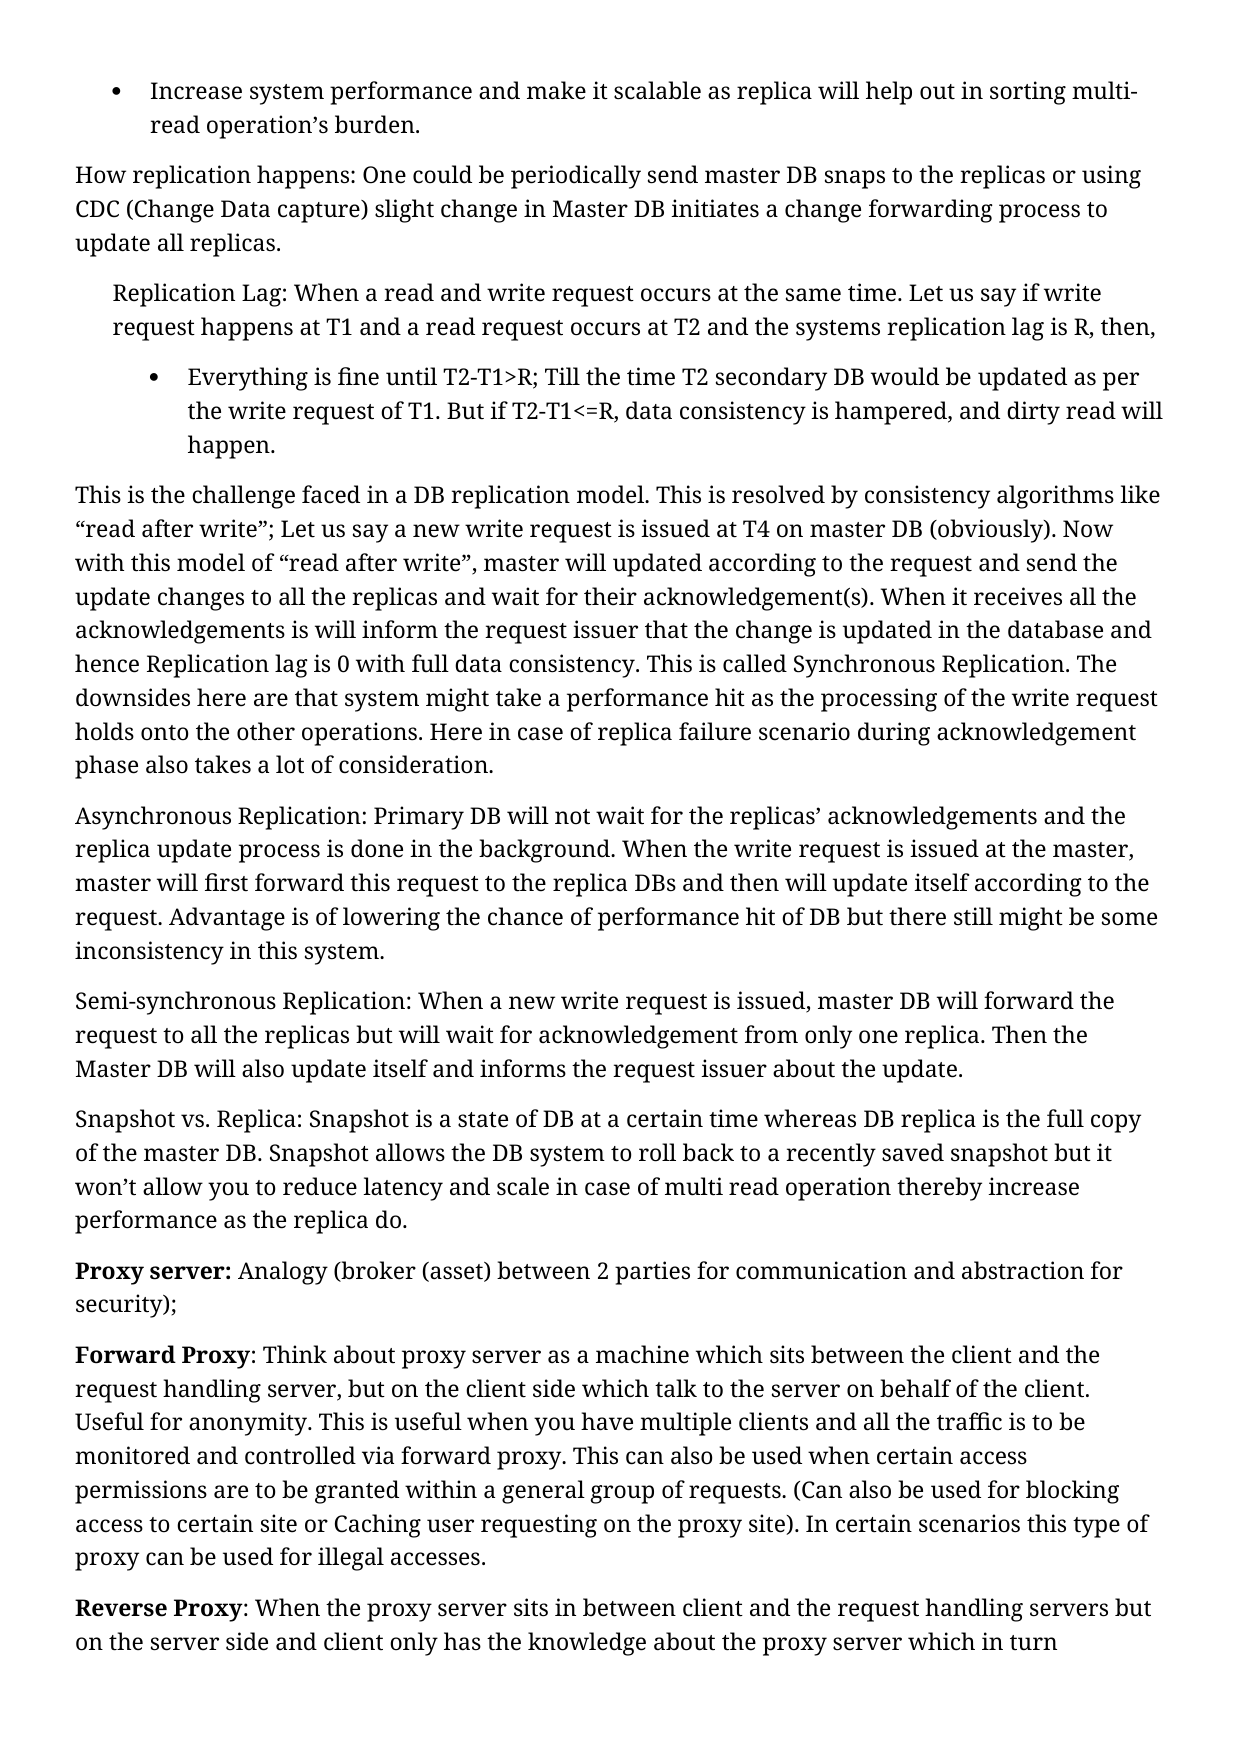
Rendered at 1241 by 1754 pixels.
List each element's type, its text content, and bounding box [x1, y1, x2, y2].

text Forward Proxy: Think about proxy server as a machine which sits between the client and the request handling server, but on the client side which talk to the server on behalf of the client. Useful for anonymity. This is useful when you have multiple clients and all the traffic is to be monitored and controlled via forward proxy. This can also be used when certain access permissions are to be granted within a general group of requests. (Can also be used for blocking access to certain site or Caching user requesting on the proxy site). In certain scenarios this type of proxy can be used for illegal accesses. [75, 1339, 1165, 1572]
text Replication Lag: When a read and write request occurs at the same time. Let us say if write request happens at T1 and a read request occurs at T2 and the systems replication lag is R, then, [112, 277, 1165, 342]
text Snapshot vs. Replica: Snapshot is a state of DB at a certain time whereas DB replica is the full copy of the master DB. Snapshot allows the DB system to roll back to a recently saved snapshot but it won’t allow you to reduce latency and scale in case of multi read operation thereby increase performance as the replica do. [75, 1103, 1165, 1235]
text Proxy server: Analogy (broker (asset) between 2 parties for communication and abstraction for security); [75, 1254, 1165, 1319]
text Semi-synchronous Replication: When a new write request is issued, master DB will forward the request to all the replicas but will wait for acknowledgement from only one replica. Then the Master DB will also update itself and informs the request issuer about the update. [75, 985, 1165, 1084]
list Increase system performance and make it scalable as replica will help out in sorting multi-read operation’s burden. [112, 75, 1165, 140]
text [75, 1592, 1165, 1657]
text This is the challenge faced in a DB replication model. This is resolved by consistency algorithms like “read after write”; Let us say a new write request is issued at T4 on master DB (obviously). Now with this model of “read after write”, master will updated according to the request and send the update changes to all the replicas and wait for their acknowledgement(s). When it receives all the acknowledgements is will inform the request issuer that the change is updated in the database and hence Replication lag is 0 with full data consistency. This is called Synchronous Replication. The downsides here are that system might take a performance hit as the processing of the write request holds onto the other operations. Here in case of replica failure scenario during acknowledgement phase also takes a lot of consideration. [75, 479, 1165, 780]
list Everything is fine until T2-T1>R; Till the time T2 secondary DB would be updated as per the write request of T1. But if T2-T1<=R, data consistency is hampered, and dirty read will happen. [150, 361, 1165, 460]
text How replication happens: One could be periodically send master DB snaps to the replicas or using CDC (Change Data capture) slight change in Master DB initiates a change forwarding process to update all replicas. [75, 159, 1165, 258]
text Asynchronous Replication: Primary DB will not wait for the replicas’ acknowledgements and the replica update process is done in the background. When the write request is issued at the master, master will first forward this request to the replica DBs and then will update itself according to the request. Advantage is of lowering the chance of performance hit of DB but there still might be some inconsistency in this system. [75, 799, 1165, 966]
